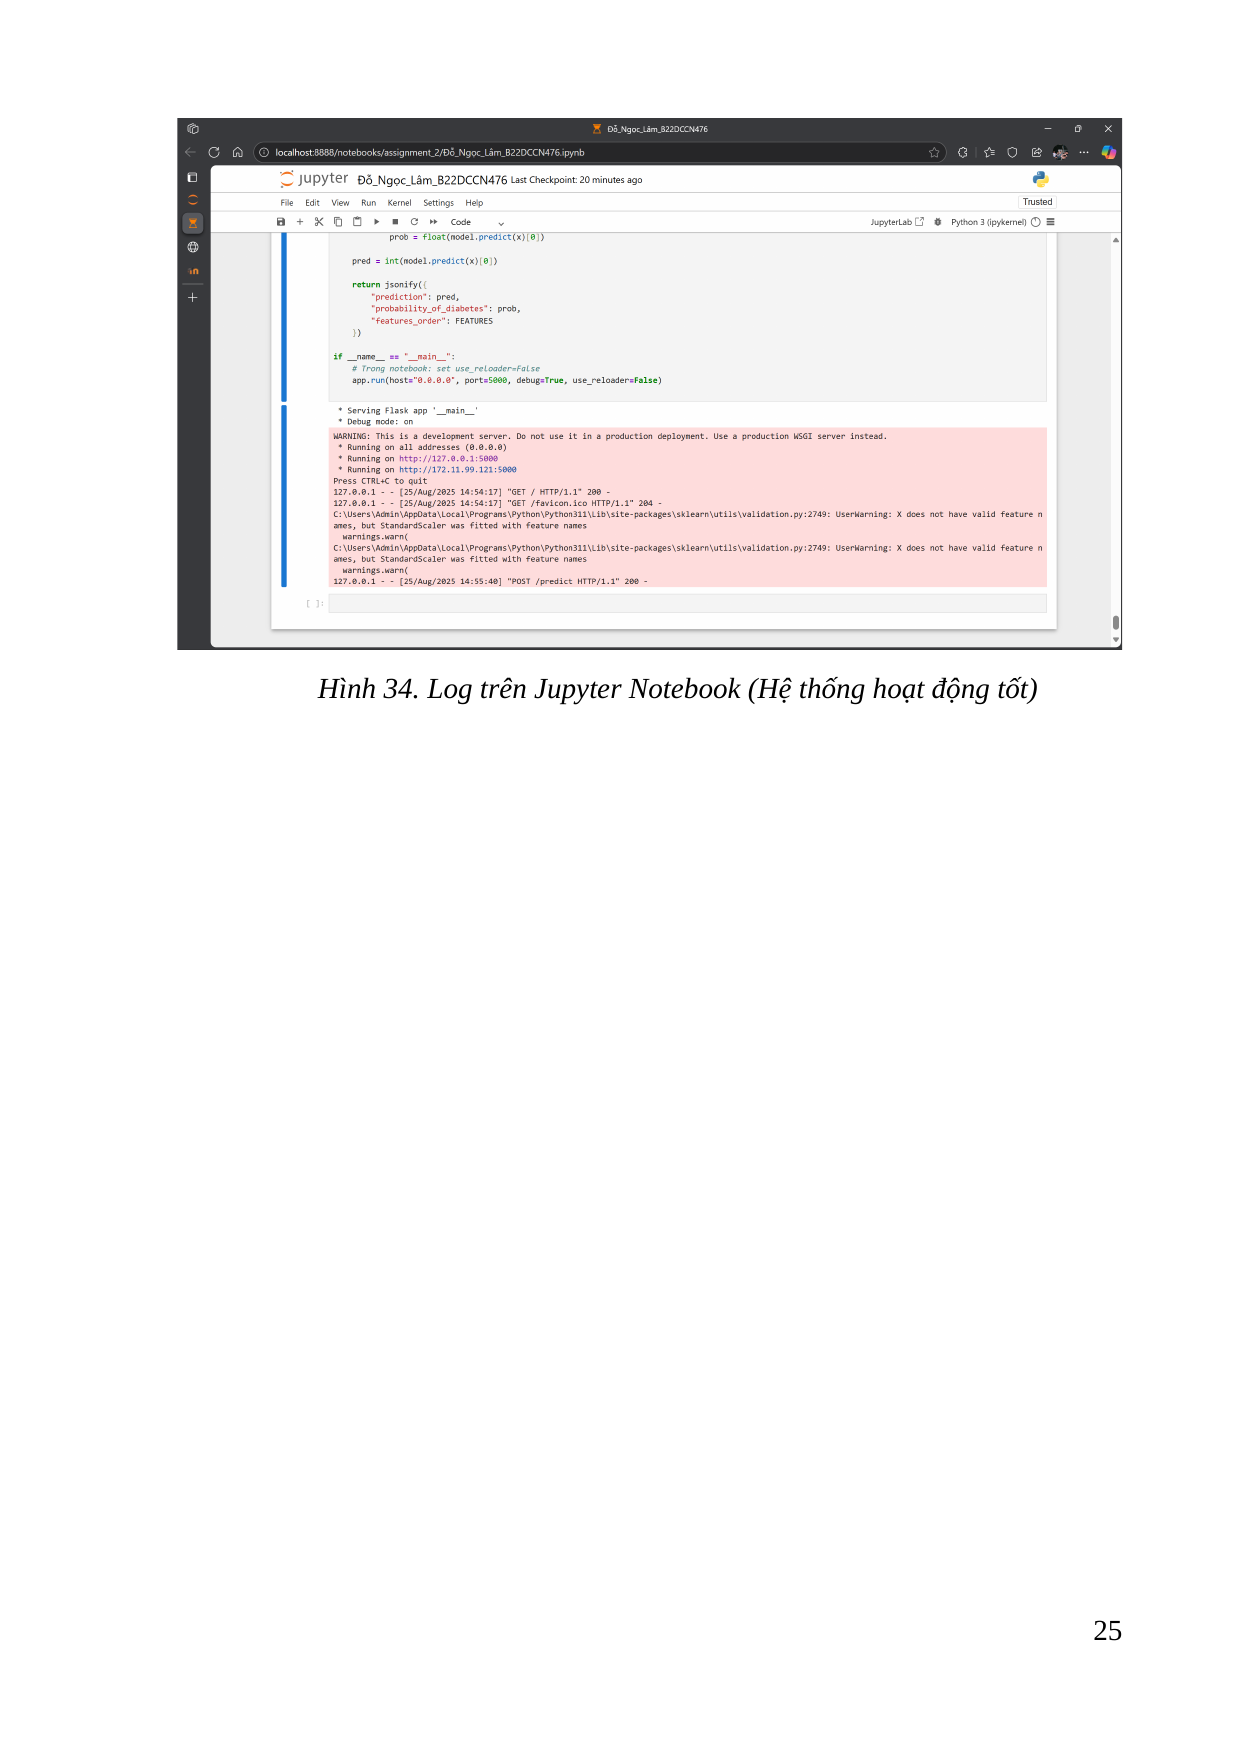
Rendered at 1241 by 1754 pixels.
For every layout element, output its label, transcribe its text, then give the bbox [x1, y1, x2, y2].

text Hình 34. Log trên Jupyter Notebook (Hệ thống hoạt động tốt) [177, 671, 1122, 705]
picture [177, 118, 1123, 650]
